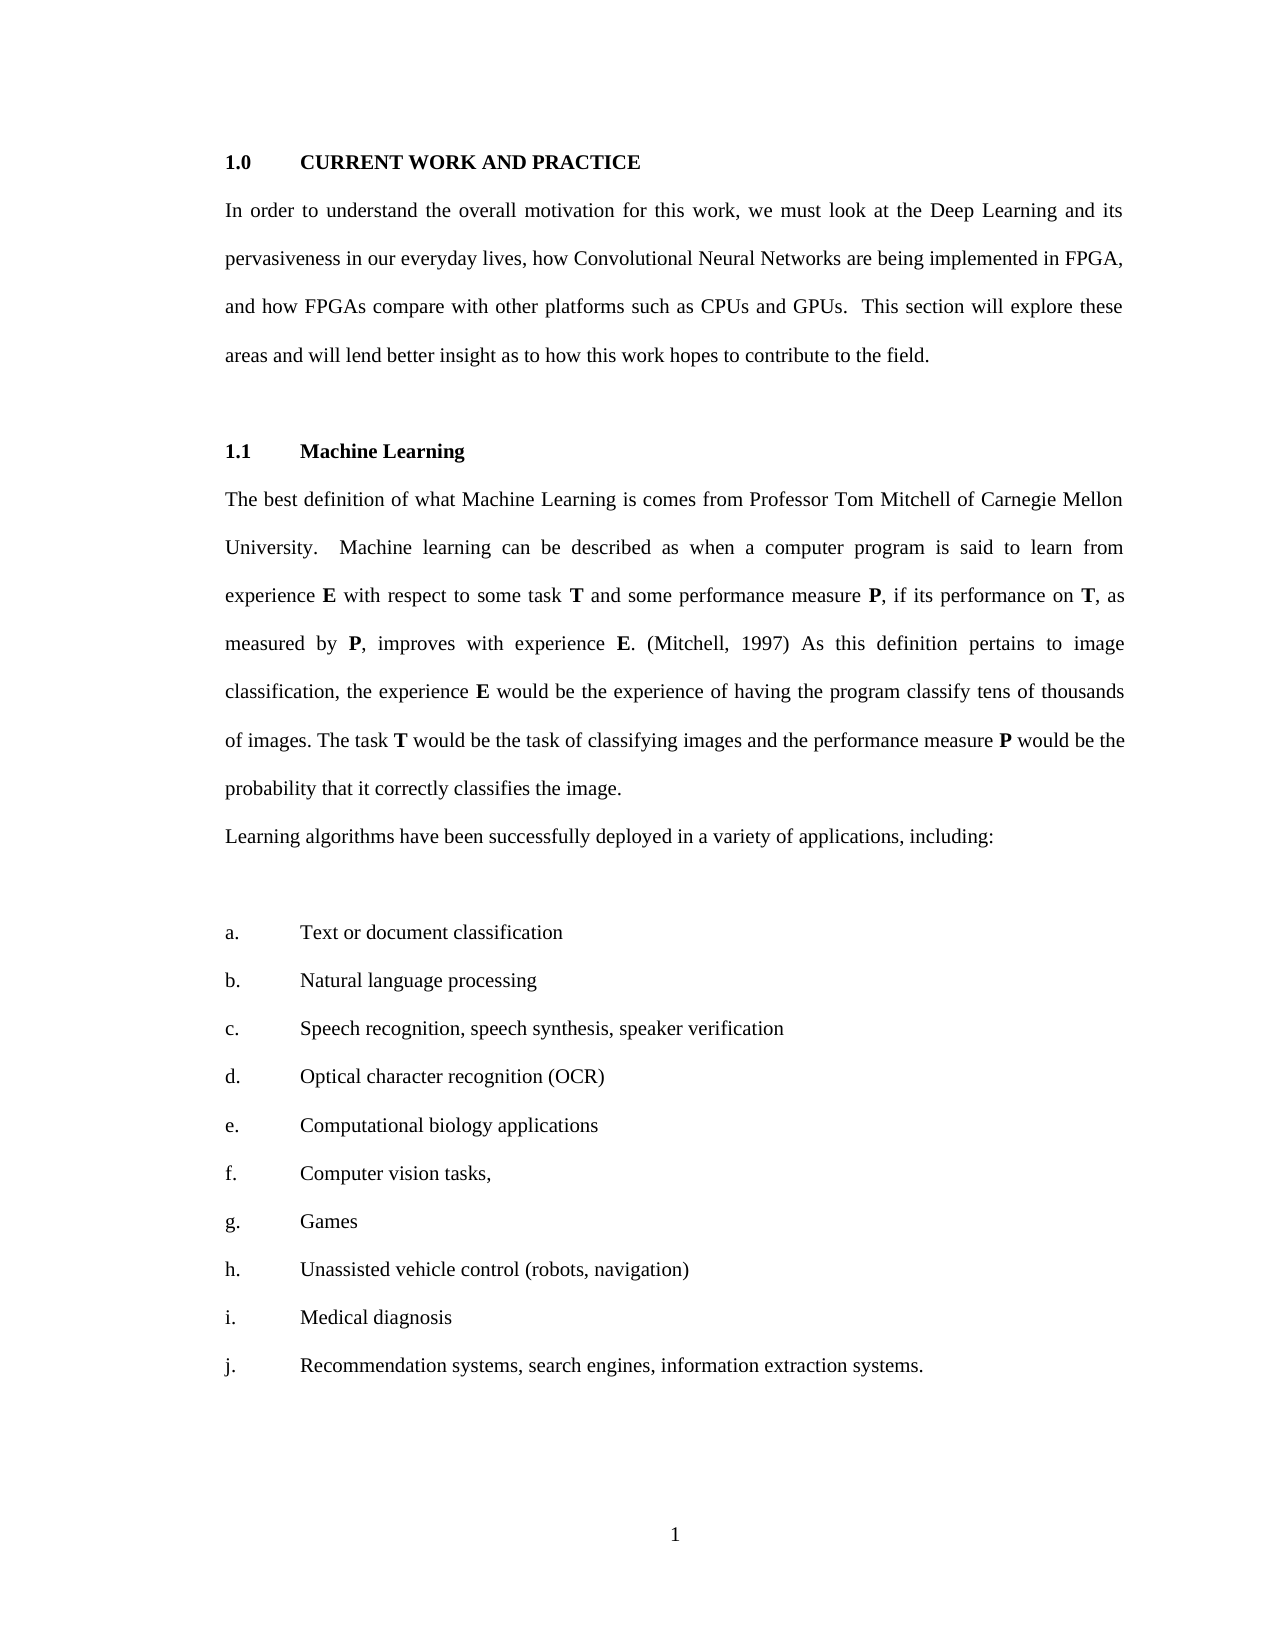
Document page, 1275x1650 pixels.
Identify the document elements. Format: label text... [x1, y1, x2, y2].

list Recommendation systems, search engines, information extraction systems. [225, 1353, 1125, 1377]
list Medical diagnosis [225, 1305, 1125, 1329]
text The best definition of what Machine Learning is comes from Professor Tom Mitchell of Carnegie Mellon University. Machine learning can be described as when a computer program is said to learn from experience E with respect to some task T and some performance measure P, if its performance on T, as measured by P, improves with experience E. (Mitchell, 1997) As this definition pertains to image classification, the experience E would be the experience of having the program classify tens of thousands of images. The task T would be the task of classifying images and the performance measure P would be the probability that it correctly classifies the image. [225, 487, 1125, 800]
list CURRENT WORK AND PRACTICE [225, 150, 1125, 174]
list Computer vision tasks, [225, 1161, 1125, 1185]
list Games [225, 1209, 1125, 1233]
text Learning algorithms have been successfully deployed in a variety of applications, including: [225, 824, 1125, 848]
list Unassisted vehicle control (robots, navigation) [225, 1257, 1125, 1281]
list Natural language processing [225, 968, 1125, 992]
list Speech recognition, speech synthesis, speaker verification [225, 1016, 1125, 1040]
text In order to understand the overall motivation for this work, we must look at the Deep Learning and its pervasiveness in our everyday lives, how Convolutional Neural Networks are being implemented in FPGA, and how FPGAs compare with other platforms such as CPUs and GPUs. This section will explore these areas and will lend better insight as to how this work hopes to contribute to the field. [225, 198, 1125, 367]
list Machine Learning [225, 439, 1125, 463]
list Text or document classification [225, 920, 1125, 944]
list Optical character recognition (OCR) [225, 1064, 1125, 1088]
list Computational biology applications [225, 1112, 1125, 1137]
